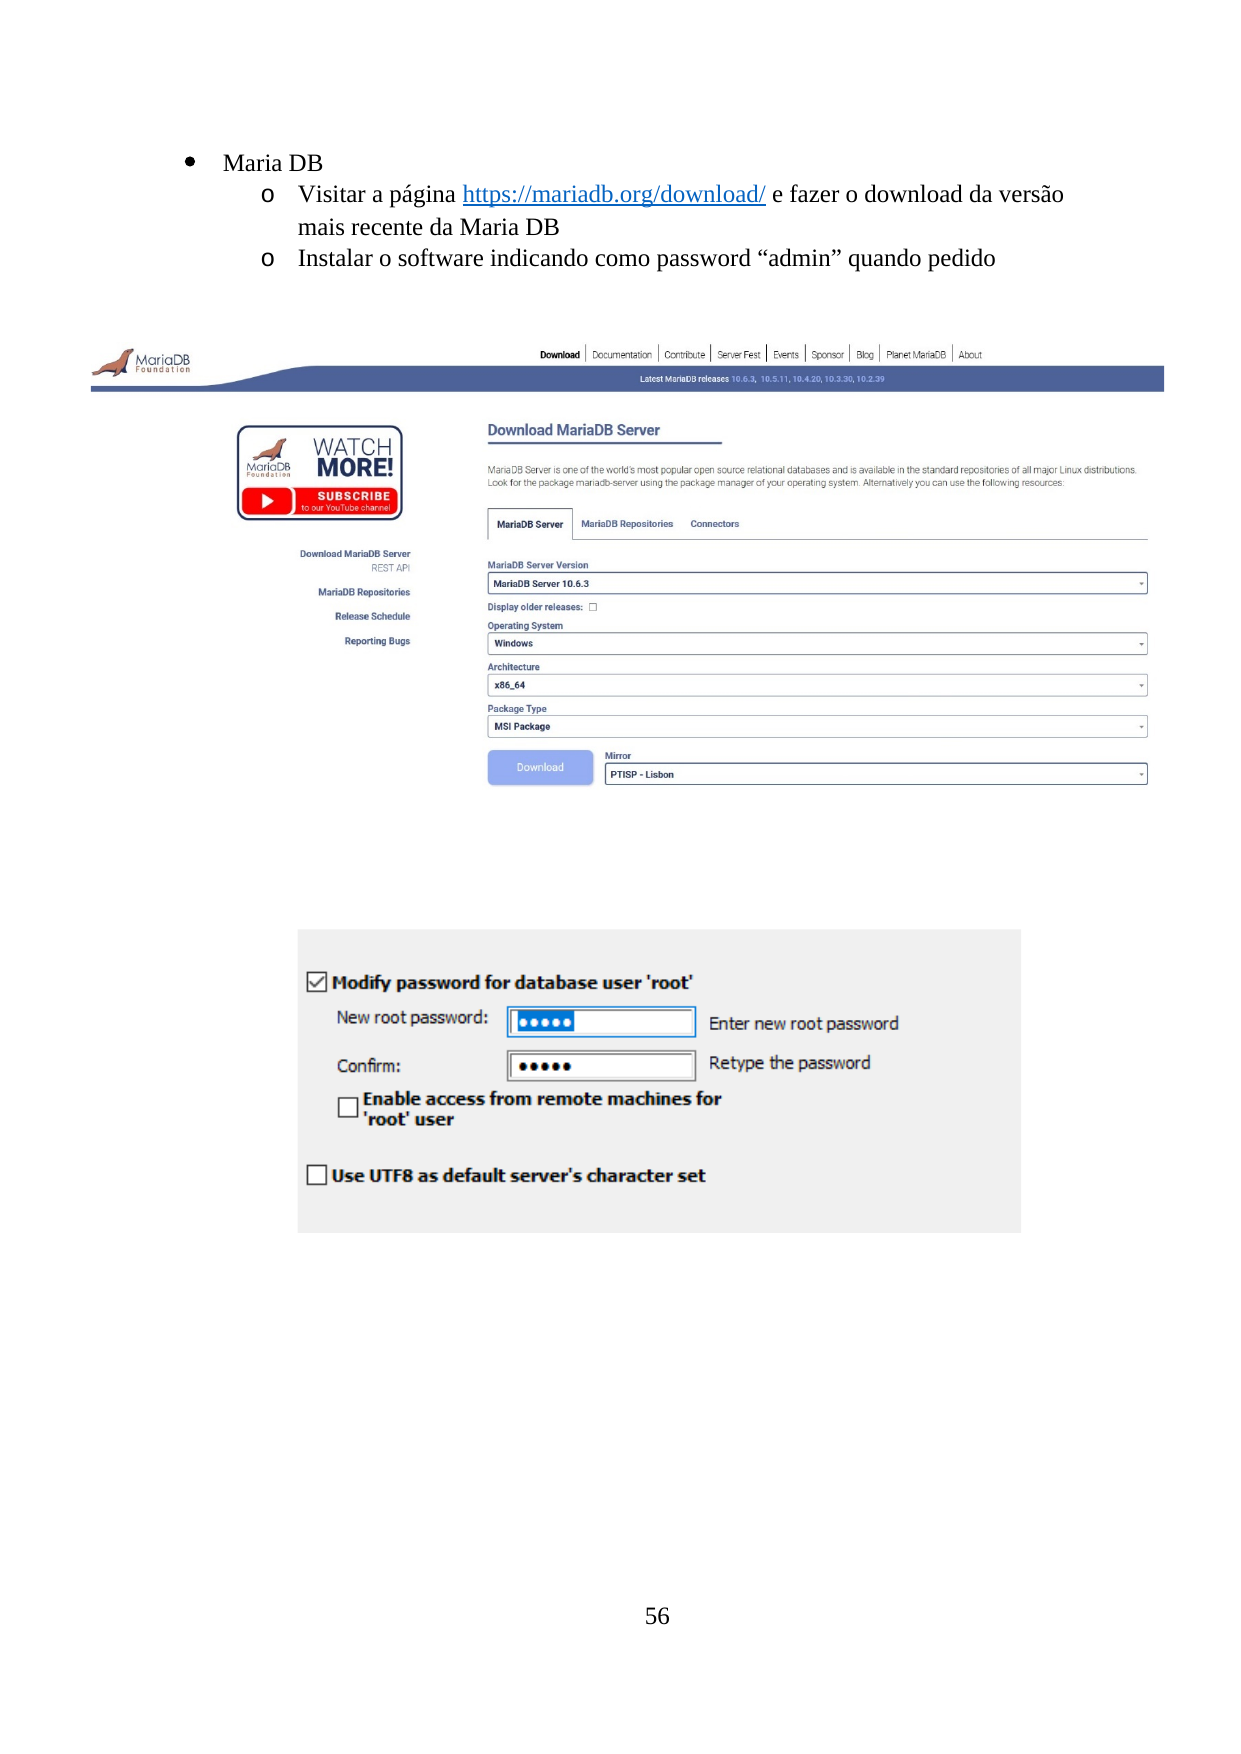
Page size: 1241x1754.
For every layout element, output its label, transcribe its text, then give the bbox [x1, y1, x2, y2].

list Maria DB [185, 148, 1092, 177]
list Visitar a página https://mariadb.org/download/ e fazer o download da versão mais recente da Maria DB [260, 179, 1092, 241]
picture [296, 928, 1020, 1231]
picture [89, 342, 1163, 790]
list Instalar o software indicando como password “admin” quando pedido [260, 243, 1092, 274]
